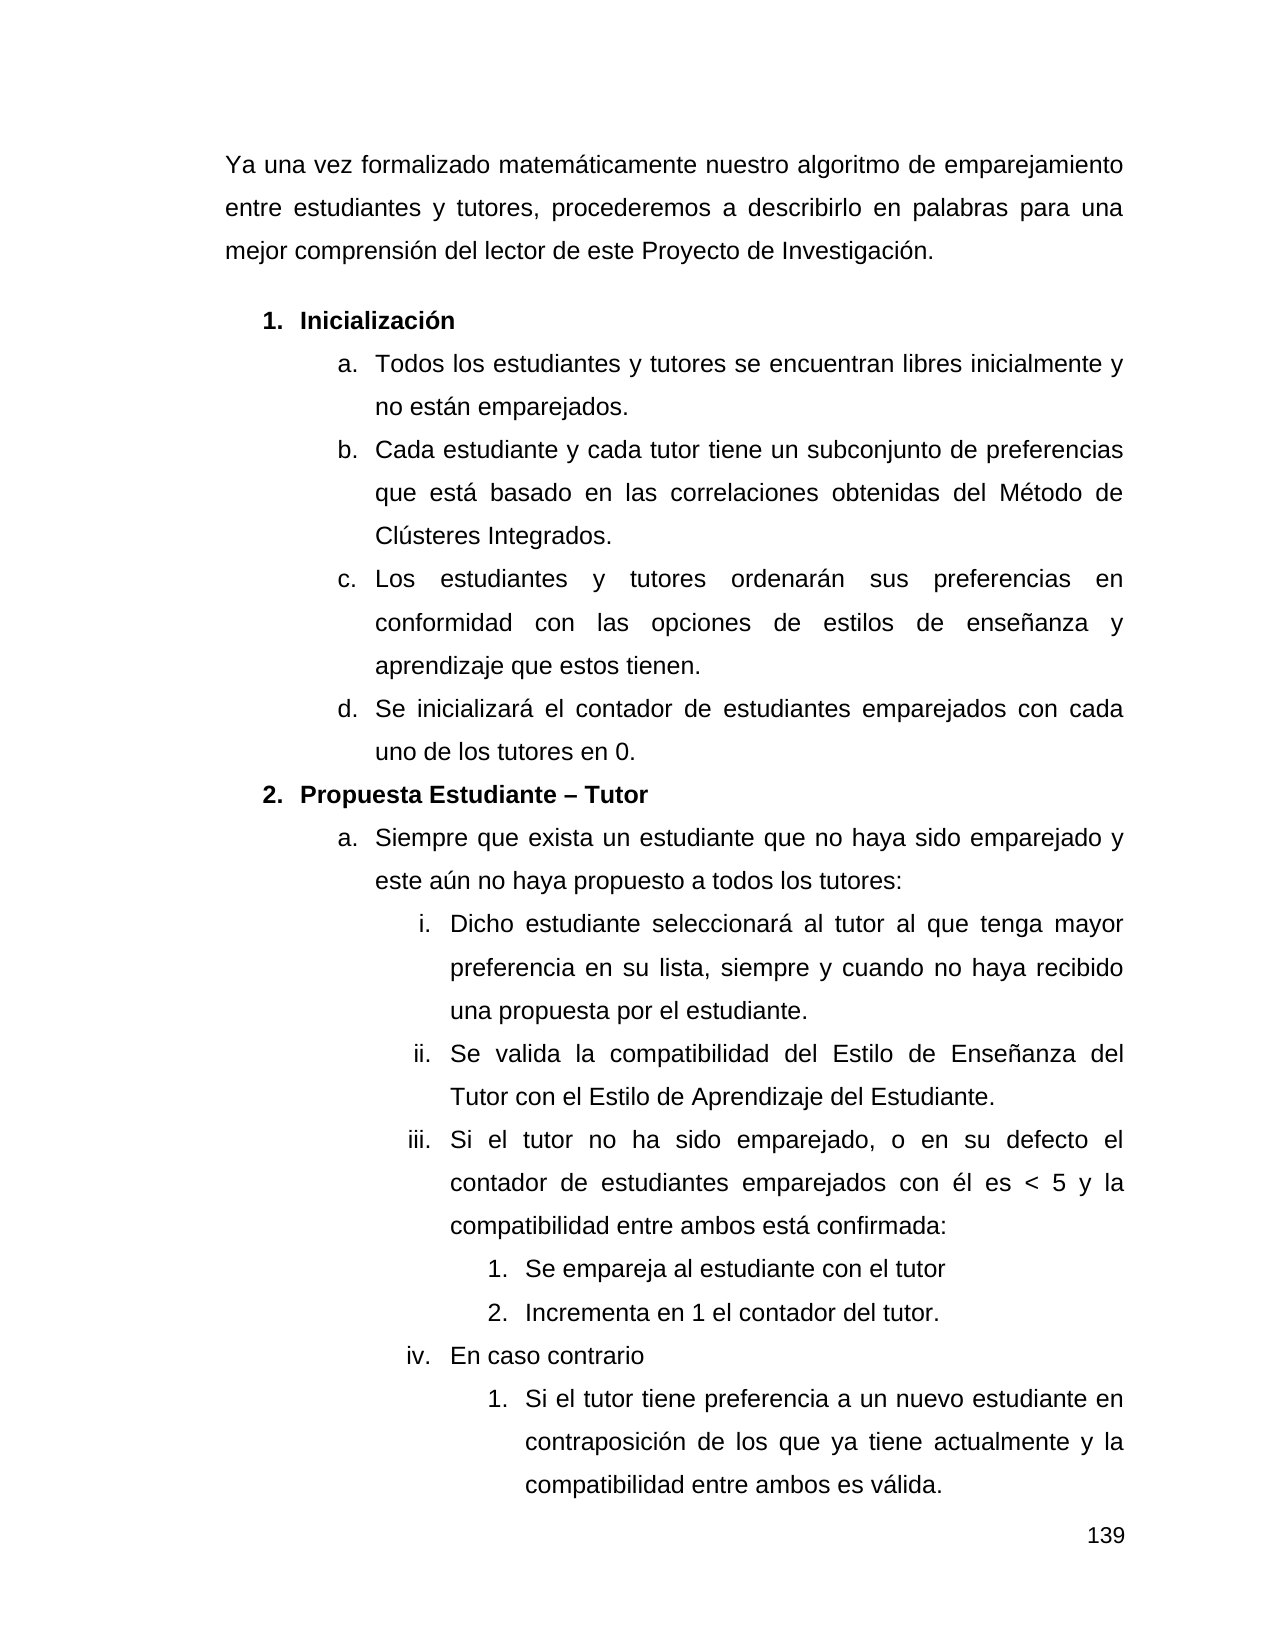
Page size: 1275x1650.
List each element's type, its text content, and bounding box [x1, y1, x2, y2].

list Inicialización [262, 306, 1125, 334]
list Si el tutor tiene preferencia a un nuevo estudiante en contraposición de los que ya tiene actualmente y la compatibilidad entre ambos es válida. [487, 1384, 1125, 1499]
list Se valida la compatibilidad del Estilo de Enseñanza del Tutor con el Estilo de Aprendizaje del Estudiante. [431, 1039, 1125, 1111]
list Propuesta Estudiante – Tutor [262, 780, 1125, 809]
list Incrementa en 1 el contador del tutor. [487, 1298, 1125, 1326]
list Siempre que exista un estudiante que no haya sido emparejado y este aún no haya propuesto a todos los tutores: [337, 823, 1125, 895]
text Ya una vez formalizado matemáticamente nuestro algoritmo de emparejamiento entre estudiantes y tutores, procederemos a describirlo en palabras para una mejor comprensión del lector de este Proyecto de Investigación. [225, 150, 1125, 265]
list Se empareja al estudiante con el tutor [487, 1254, 1125, 1283]
list Se inicializará el contador de estudiantes emparejados con cada uno de los tutores en 0. [337, 694, 1125, 766]
list Si el tutor no ha sido emparejado, o en su defecto el contador de estudiantes emparejados con él es < 5 y la compatibilidad entre ambos está confirmada: [431, 1125, 1125, 1240]
list Todos los estudiantes y tutores se encuentran libres inicialmente y no están emparejados. [337, 349, 1125, 421]
list Dicho estudiante seleccionará al tutor al que tenga mayor preferencia en su lista, siempre y cuando no haya recibido una propuesta por el estudiante. [431, 909, 1125, 1024]
list En caso contrario [431, 1341, 1125, 1369]
list Cada estudiante y cada tutor tiene un subconjunto de preferencias que está basado en las correlaciones obtenidas del Método de Clústeres Integrados. [337, 435, 1125, 550]
list Los estudiantes y tutores ordenarán sus preferencias en conformidad con las opciones de estilos de enseñanza y aprendizaje que estos tienen. [337, 564, 1125, 679]
